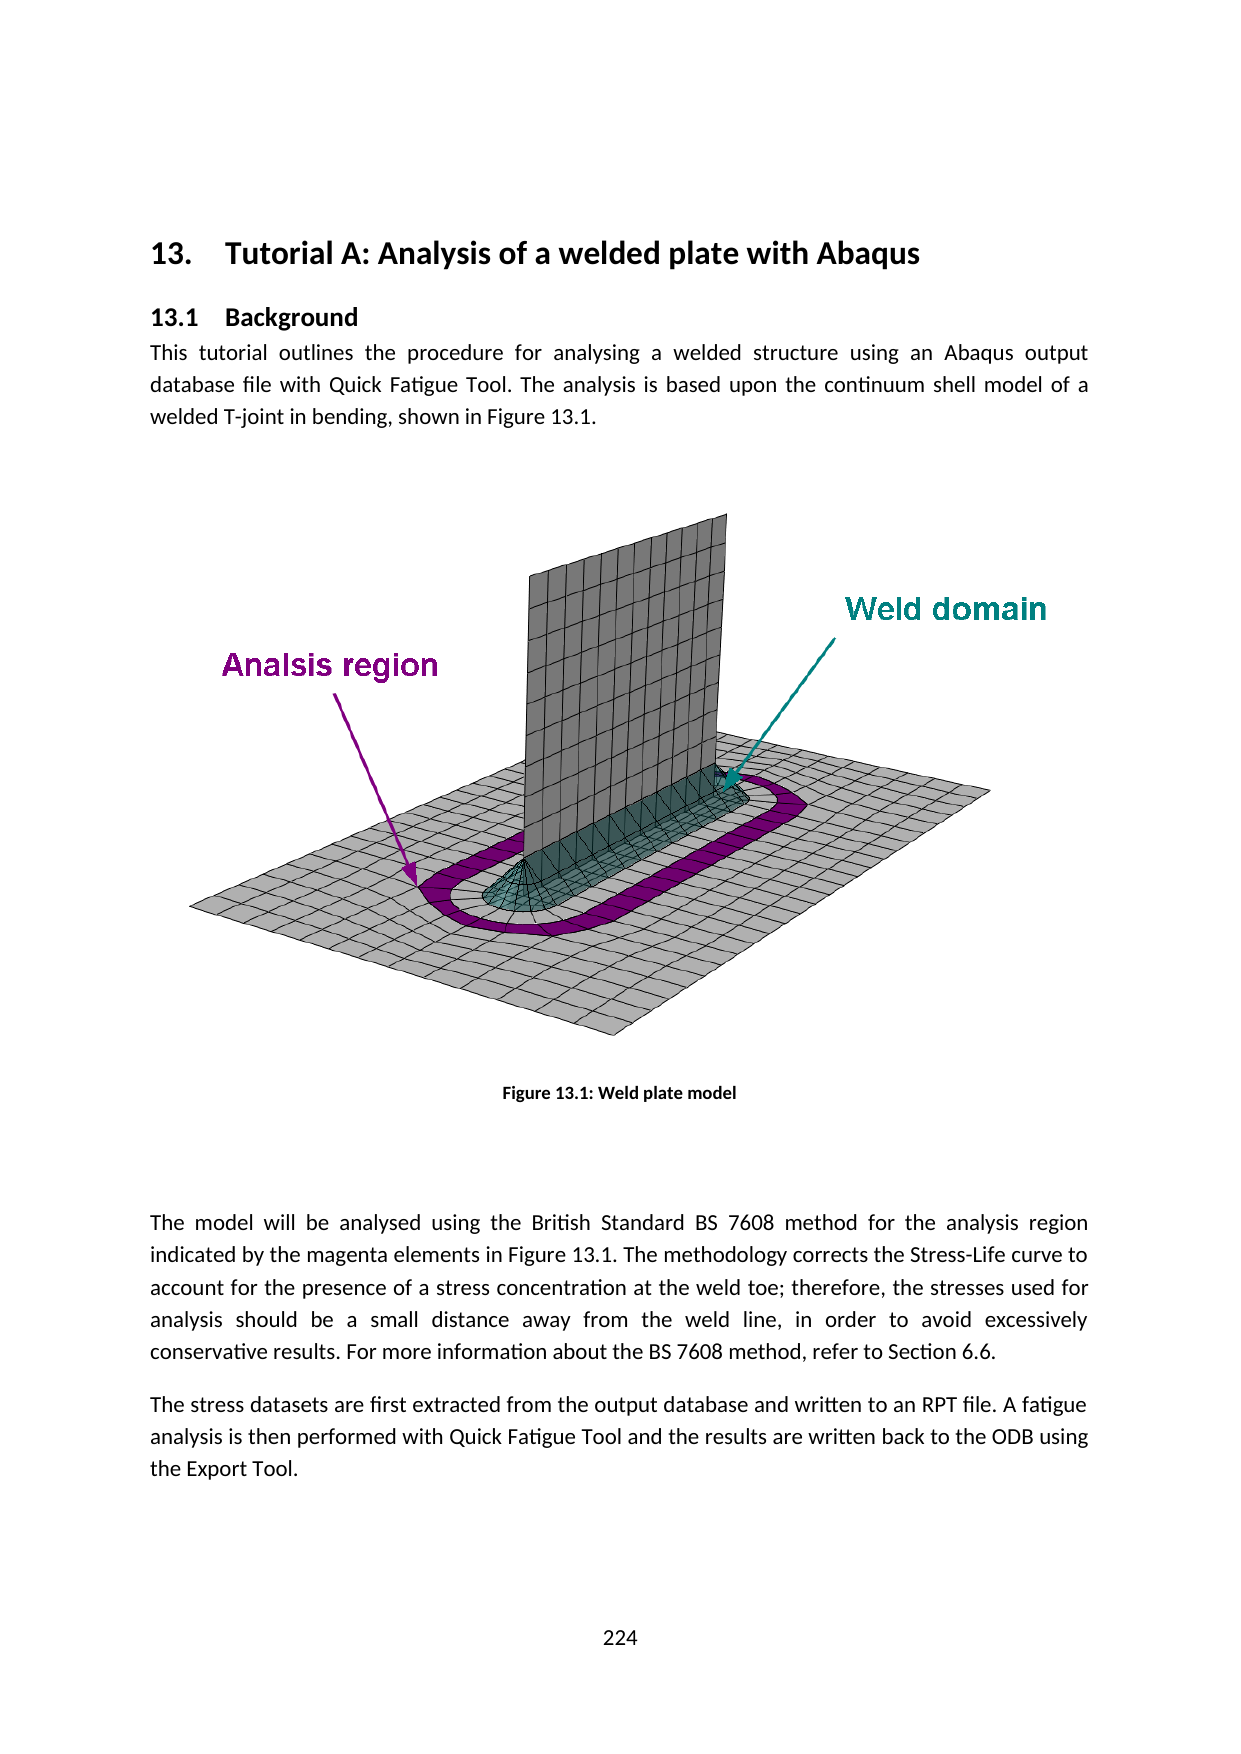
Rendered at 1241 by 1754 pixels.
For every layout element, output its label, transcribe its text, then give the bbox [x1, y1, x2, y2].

subtitle 13.1 Background [150, 300, 1090, 333]
text This tutorial outlines the procedure for analysing a welded structure using an Abaqus output database file with Quick Fatigue Tool. The analysis is based upon the continuum shell model of a welded T-joint in bending, shown in Figure 13.1. [150, 338, 1090, 430]
text The stress datasets are first extracted from the output database and written to an RPT file. A fatigue analysis is then performed with Quick Fatigue Tool and the results are written back to the ODB using the Export Tool. [150, 1390, 1090, 1482]
text The model will be analysed using the British Standard BS 7608 method for the analysis region indicated by the magenta elements in Figure 13.1. The methodology corrects the Stress-Life curve to account for the presence of a stress concentration at the weld toe; therefore, the stresses used for analysis should be a small distance away from the weld line, in order to avoid excessively conservative results. For more information about the BS 7608 method, refer to Section 6.6. [150, 1208, 1090, 1365]
picture [149, 472, 1091, 1072]
subtitle 13. Tutorial A: Analysis of a welded plate with Abaqus [150, 232, 1090, 273]
